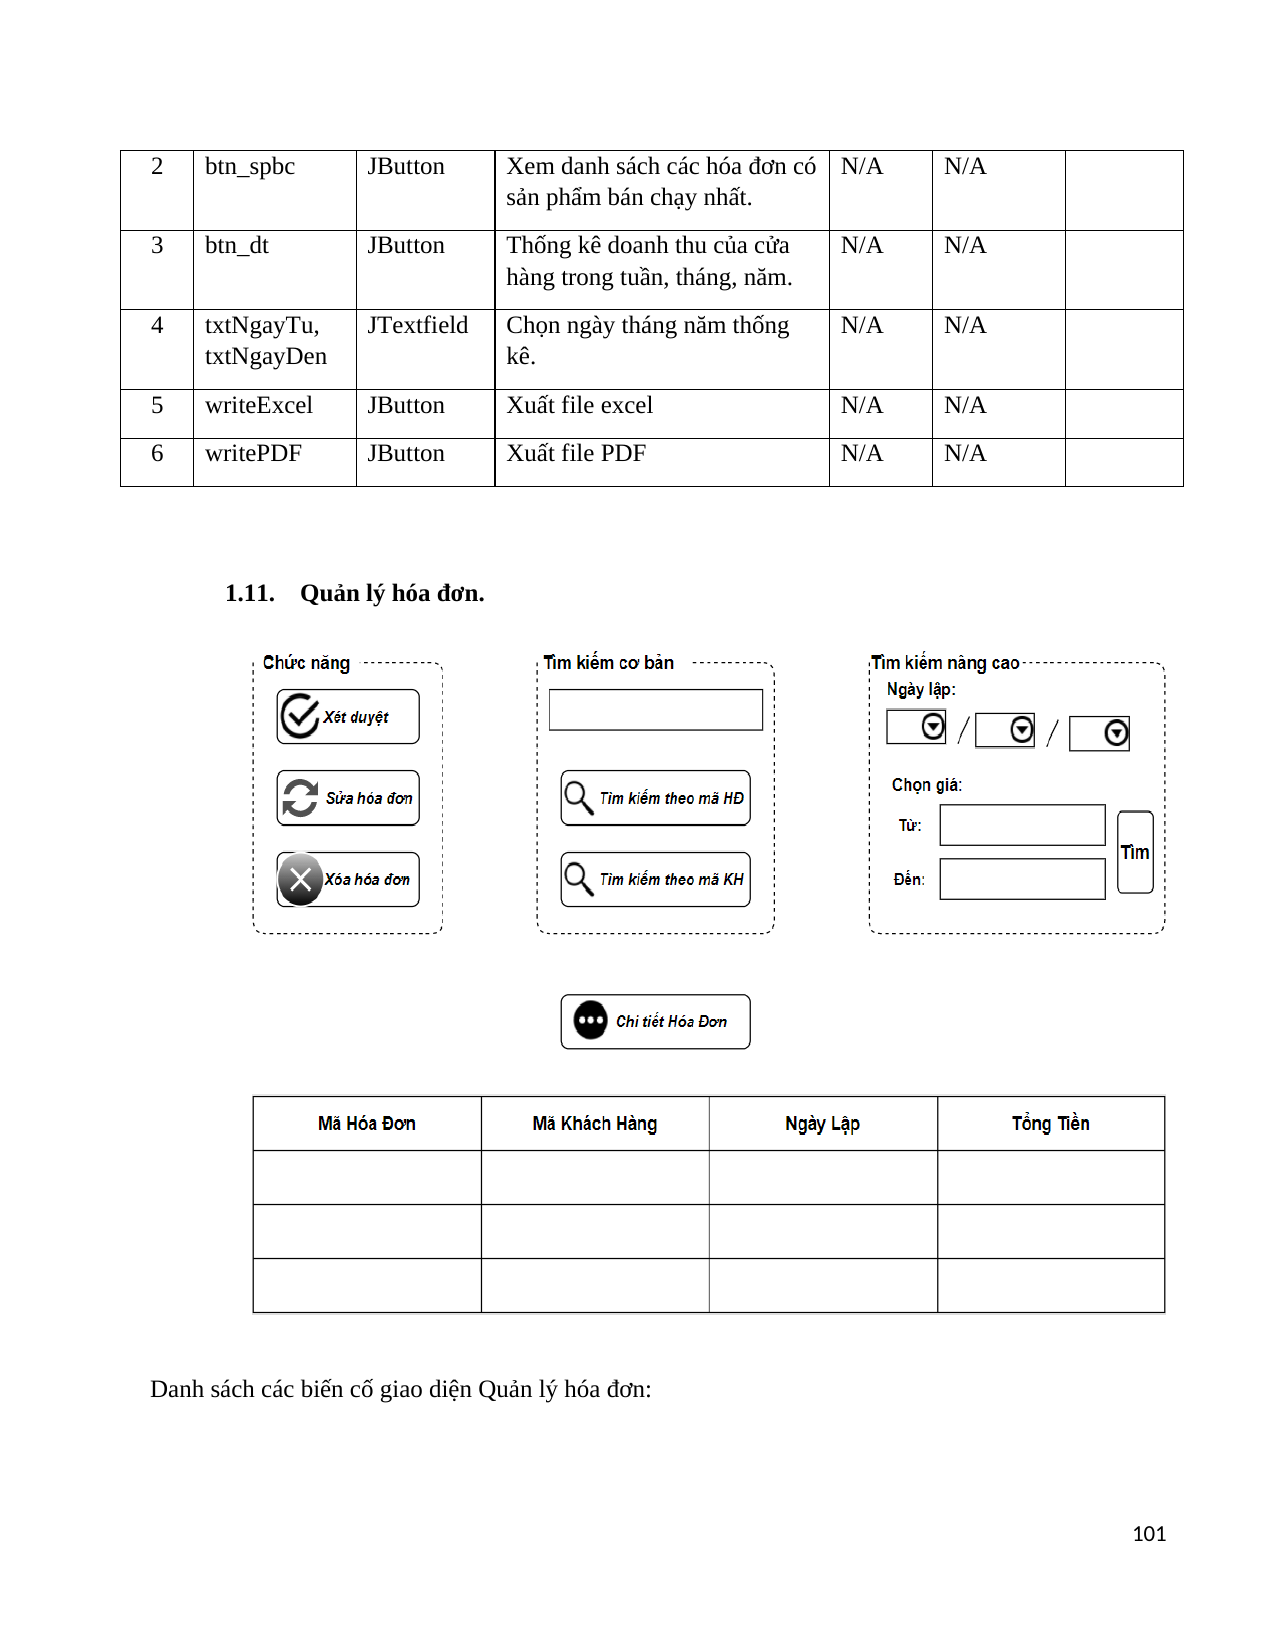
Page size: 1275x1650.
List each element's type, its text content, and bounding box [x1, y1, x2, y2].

table_cell N/A [933, 151, 1065, 229]
table_cell Chọn ngày tháng năm thống kê. [496, 310, 829, 389]
table_cell JTextfield [357, 310, 494, 389]
table_cell [1066, 390, 1183, 437]
table_cell N/A [830, 390, 932, 437]
text Danh sách các biến cố giao diện Quản lý hóa đơn: [150, 1374, 1167, 1403]
table_cell N/A [933, 231, 1065, 309]
table_cell Xuất file PDF [496, 439, 829, 486]
table_cell Xem danh sách các hóa đơn có sản phẩm bán chạy nhất. [496, 151, 829, 229]
table_cell N/A [933, 310, 1065, 389]
table_cell btn_spbc [194, 151, 356, 229]
table_cell N/A [830, 151, 932, 229]
table_cell writeExcel [194, 390, 356, 437]
table_cell 5 [121, 390, 193, 437]
table_cell 3 [121, 231, 193, 309]
table_cell JButton [357, 390, 494, 437]
table_cell 6 [121, 439, 193, 486]
table_cell writePDF [194, 439, 356, 486]
table_cell N/A [830, 439, 932, 486]
table_cell btn_dt [194, 231, 356, 309]
table_cell txtNgayTu, txtNgayDen [194, 310, 356, 389]
table_cell Xuất file excel [496, 390, 829, 437]
table_cell 2 [121, 151, 193, 229]
table_cell N/A [933, 439, 1065, 486]
table_cell N/A [830, 231, 932, 309]
table_cell [1066, 439, 1183, 486]
table_cell N/A [830, 310, 932, 389]
table_cell JButton [357, 439, 494, 486]
table_cell N/A [933, 390, 1065, 437]
table_cell JButton [357, 231, 494, 309]
list Quản lý hóa đơn. [225, 578, 1167, 607]
table_cell JButton [357, 151, 494, 229]
table_cell [1066, 151, 1183, 229]
picture [225, 621, 1183, 1344]
table_cell Thống kê doanh thu của cửa hàng trong tuần, tháng, năm. [496, 231, 829, 309]
table_cell [1066, 310, 1183, 389]
table_cell [1066, 231, 1183, 309]
table_cell 4 [121, 310, 193, 389]
